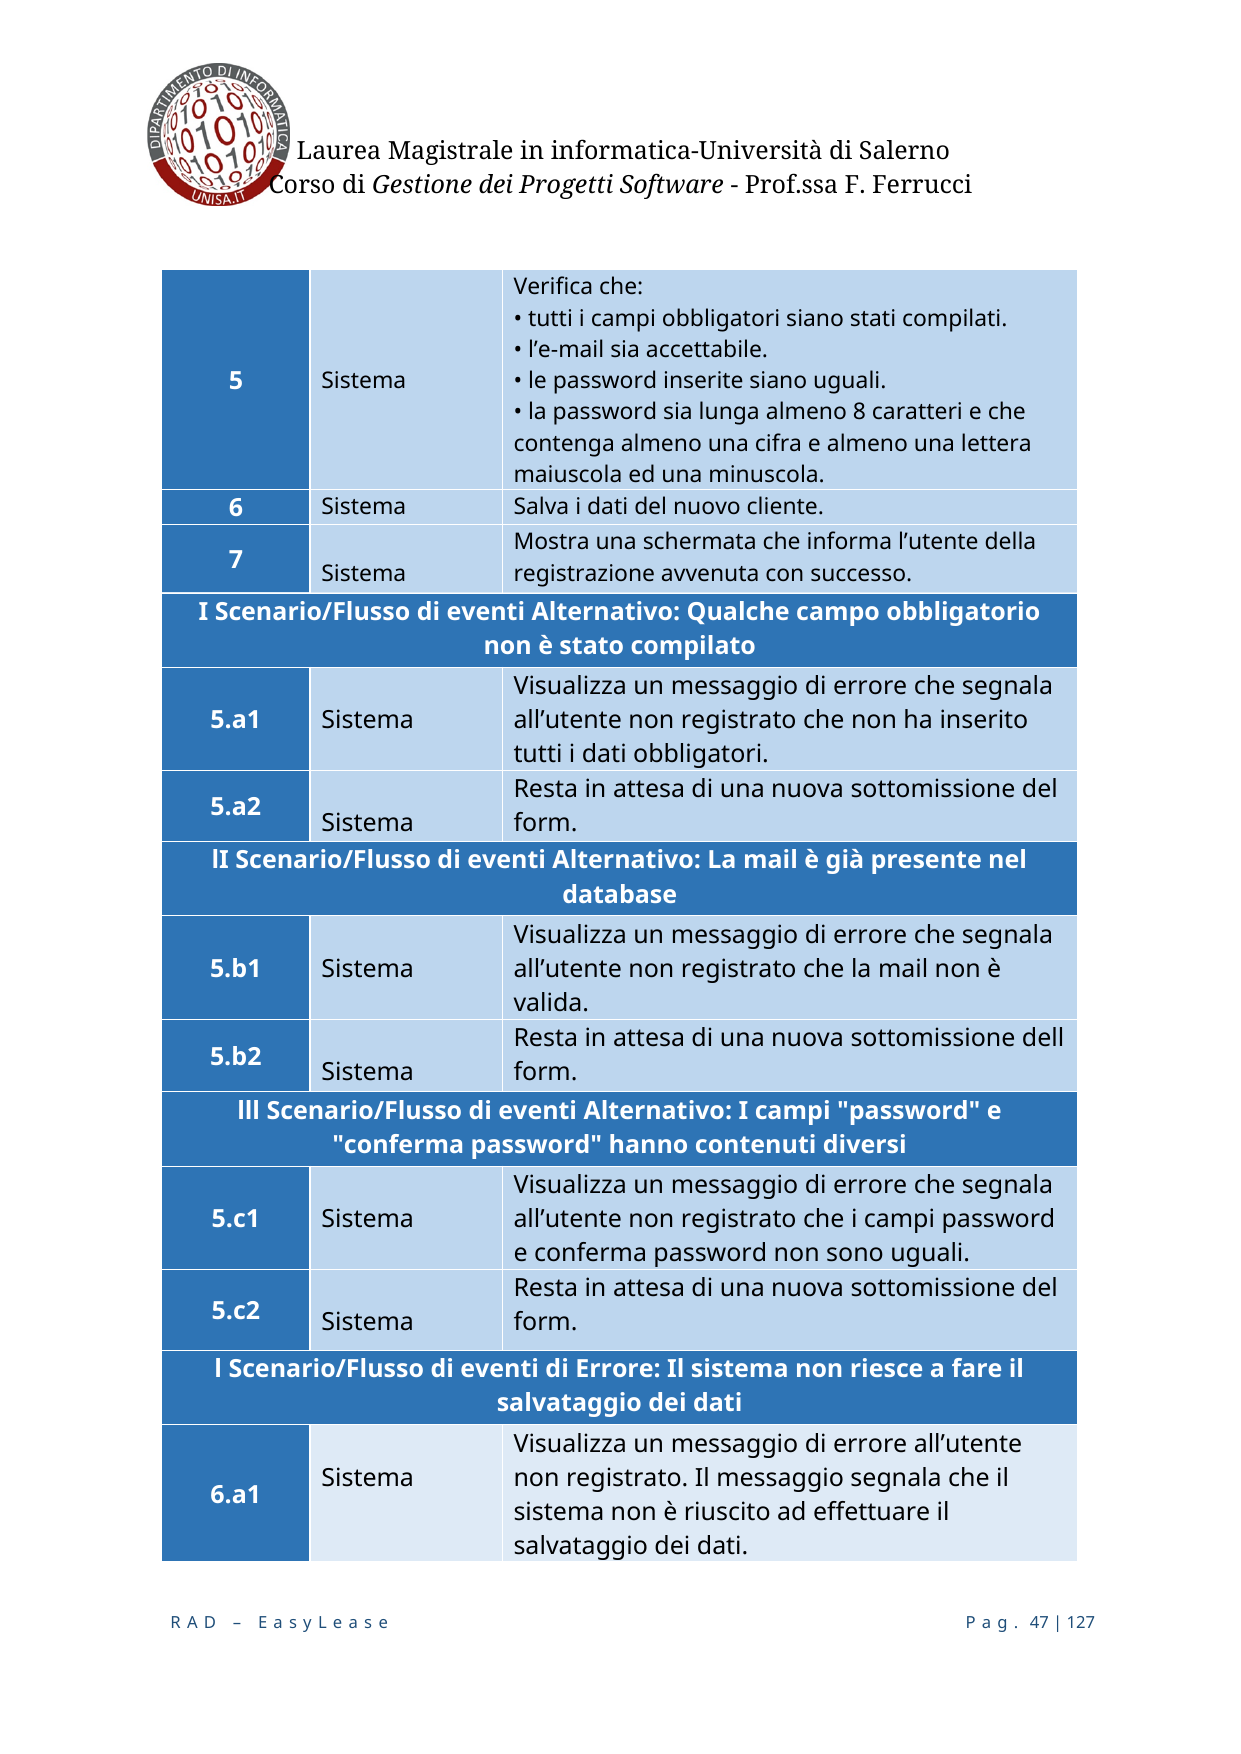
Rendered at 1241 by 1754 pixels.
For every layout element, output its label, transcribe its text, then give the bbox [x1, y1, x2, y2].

table_cell I Scenario/Flusso di eventi Alternativo: Qualche campo obbligatorio non è stato compilato [162, 594, 1077, 667]
table_cell Resta in attesa di una nuova sottomissione del form. [503, 1270, 1077, 1350]
table_cell Salva i dati del nuovo cliente. [503, 490, 1077, 524]
table_cell 6.a1 [162, 1425, 309, 1561]
table_cell 5.b2 [162, 1020, 309, 1091]
table_cell Sistema [311, 1020, 502, 1091]
table_cell Visualizza un messaggio di errore che segnala all’utente non registrato che i campi password e conferma password non sono uguali. [503, 1167, 1077, 1269]
table_cell Sistema [311, 771, 502, 841]
table_cell Visualizza un messaggio di errore che segnala all’utente non registrato che la mail non è valida. [503, 916, 1077, 1019]
table_cell Sistema [311, 1270, 502, 1350]
table_cell Sistema [311, 1167, 502, 1269]
table_cell 7 [162, 525, 309, 592]
table_cell l Scenario/Flusso di eventi di Errore: Il sistema non riesce a fare il salvataggio dei dati [162, 1351, 1077, 1424]
table_cell Visualizza un messaggio di errore all’utente non registrato. Il messaggio segnala che il sistema non è riuscito ad effettuare il salvataggio dei dati. [503, 1425, 1077, 1561]
picture [147, 63, 290, 206]
table_cell Sistema [311, 525, 502, 592]
table_cell Visualizza un messaggio di errore che segnala all’utente non registrato che non ha inserito tutti i dati obbligatori. [503, 668, 1077, 770]
table_cell Resta in attesa di una nuova sottomissione del form. [503, 771, 1077, 841]
table_cell Sistema [311, 1425, 502, 1561]
table_cell 5.b1 [162, 916, 309, 1019]
table_cell 5.c2 [162, 1270, 309, 1350]
table_cell 5.a2 [162, 771, 309, 841]
table_cell Sistema [311, 270, 502, 489]
table_cell 5 [162, 270, 309, 489]
table_cell Verifica che: • tutti i campi obbligatori siano stati compilati. • l’e-mail sia accettabile. • le password inserite siano uguali. • la password sia lunga almeno 8 caratteri e che contenga almeno una cifra e almeno una lettera maiuscola ed una minuscola. [503, 270, 1077, 489]
table_cell Mostra una schermata che informa l’utente della registrazione avvenuta con successo. [503, 525, 1077, 592]
table_cell 5.a1 [162, 668, 309, 770]
table_cell 6 [162, 490, 309, 524]
table_cell lll Scenario/Flusso di eventi Alternativo: I campi "password" e "conferma password" hanno contenuti diversi [162, 1092, 1077, 1166]
table_cell Sistema [311, 668, 502, 770]
table_cell Resta in attesa di una nuova sottomissione dell form. [503, 1020, 1077, 1091]
table_cell 5.c1 [162, 1167, 309, 1269]
table_cell Sistema [311, 490, 502, 524]
table_cell Sistema [311, 916, 502, 1019]
table_cell lI Scenario/Flusso di eventi Alternativo: La mail è già presente nel database [162, 842, 1077, 915]
